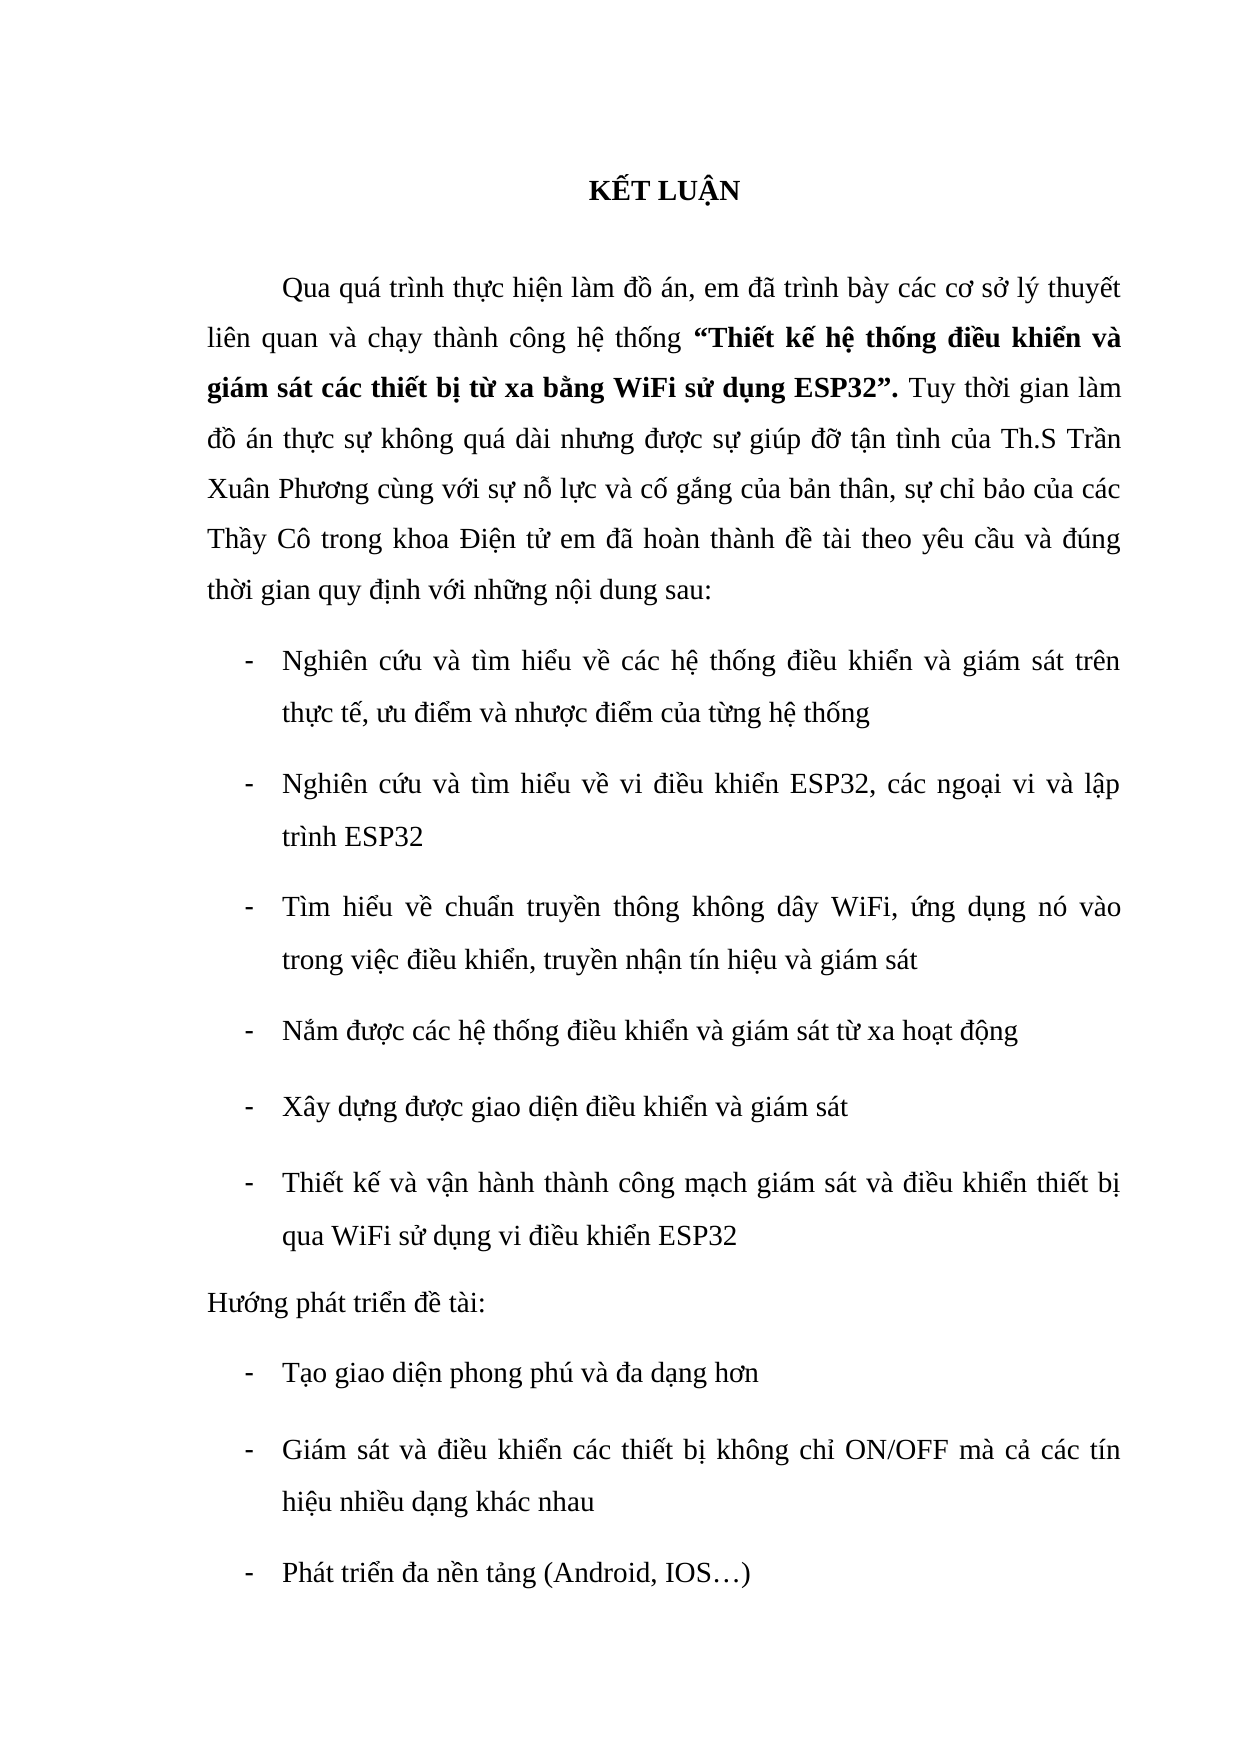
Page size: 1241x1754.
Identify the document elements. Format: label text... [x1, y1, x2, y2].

list Nắm được các hệ thống điều khiển và giám sát từ xa hoạt động [244, 1009, 1122, 1049]
list Phát triển đa nền tảng (Android, IOS…) [244, 1551, 1122, 1591]
list Nghiên cứu và tìm hiểu về các hệ thống điều khiển và giám sát trên thực tế, ưu điểm và nhược điểm của từng hệ thống [244, 639, 1122, 729]
list Nghiên cứu và tìm hiểu về vi điều khiển ESP32, các ngoại vi và lập trình ESP32 [244, 762, 1122, 852]
text Qua quá trình thực hiện làm đồ án, em đã trình bày các cơ sở lý thuyết liên quan và chạy thành công hệ thống “Thiết kế hệ thống điều khiển và giám sát các thiết bị từ xa bằng WiFi sử dụng ESP32”. Tuy thời gian làm đồ án thực sự không quá dài nhưng được sự giúp đỡ tận tình của Th.S Trần Xuân Phương cùng với sự nỗ lực và cố gắng của bản thân, sự chỉ bảo của các Thầy Cô trong khoa Điện tử em đã hoàn thành đề tài theo yêu cầu và đúng thời gian quy định với những nội dung sau: [207, 270, 1122, 605]
list Tạo giao diện phong phú và đa dạng hơn [244, 1352, 1122, 1391]
list Tìm hiểu về chuẩn truyền thông không dây WiFi, ứng dụng nó vào trong việc điều khiển, truyền nhận tín hiệu và giám sát [244, 886, 1122, 976]
list Giám sát và điều khiển các thiết bị không chỉ ON/OFF mà cả các tín hiệu nhiều dạng khác nhau [244, 1428, 1122, 1518]
text Hướng phát triển đề tài: [207, 1285, 1122, 1318]
list Xây dựng được giao diện điều khiển và giám sát [244, 1085, 1122, 1125]
subtitle KẾT LUẬN [207, 173, 1122, 206]
list Thiết kế và vận hành thành công mạch giám sát và điều khiển thiết bị qua WiFi sử dụng vi điều khiển ESP32 [244, 1161, 1122, 1251]
